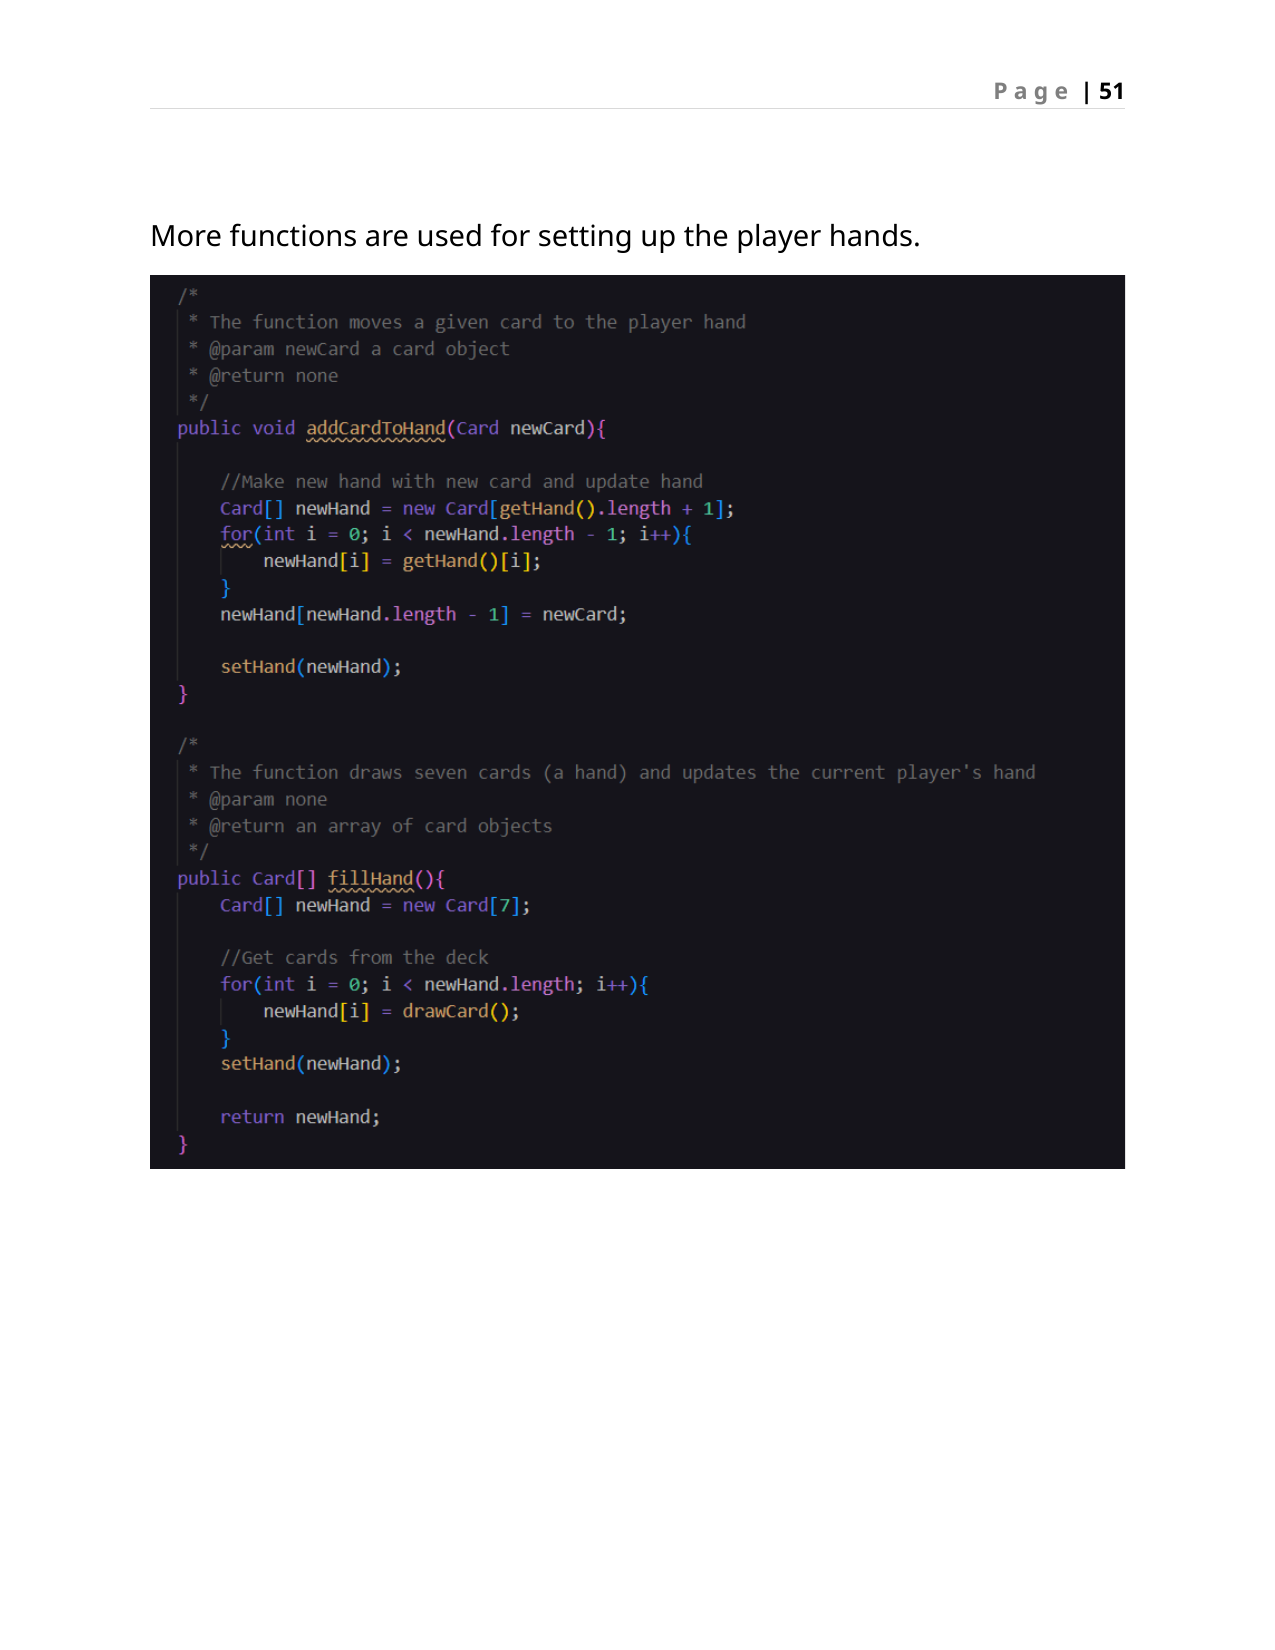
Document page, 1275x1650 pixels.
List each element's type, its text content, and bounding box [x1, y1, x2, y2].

text More functions are used for setting up the player hands. [150, 216, 1125, 255]
picture [150, 275, 1125, 1169]
